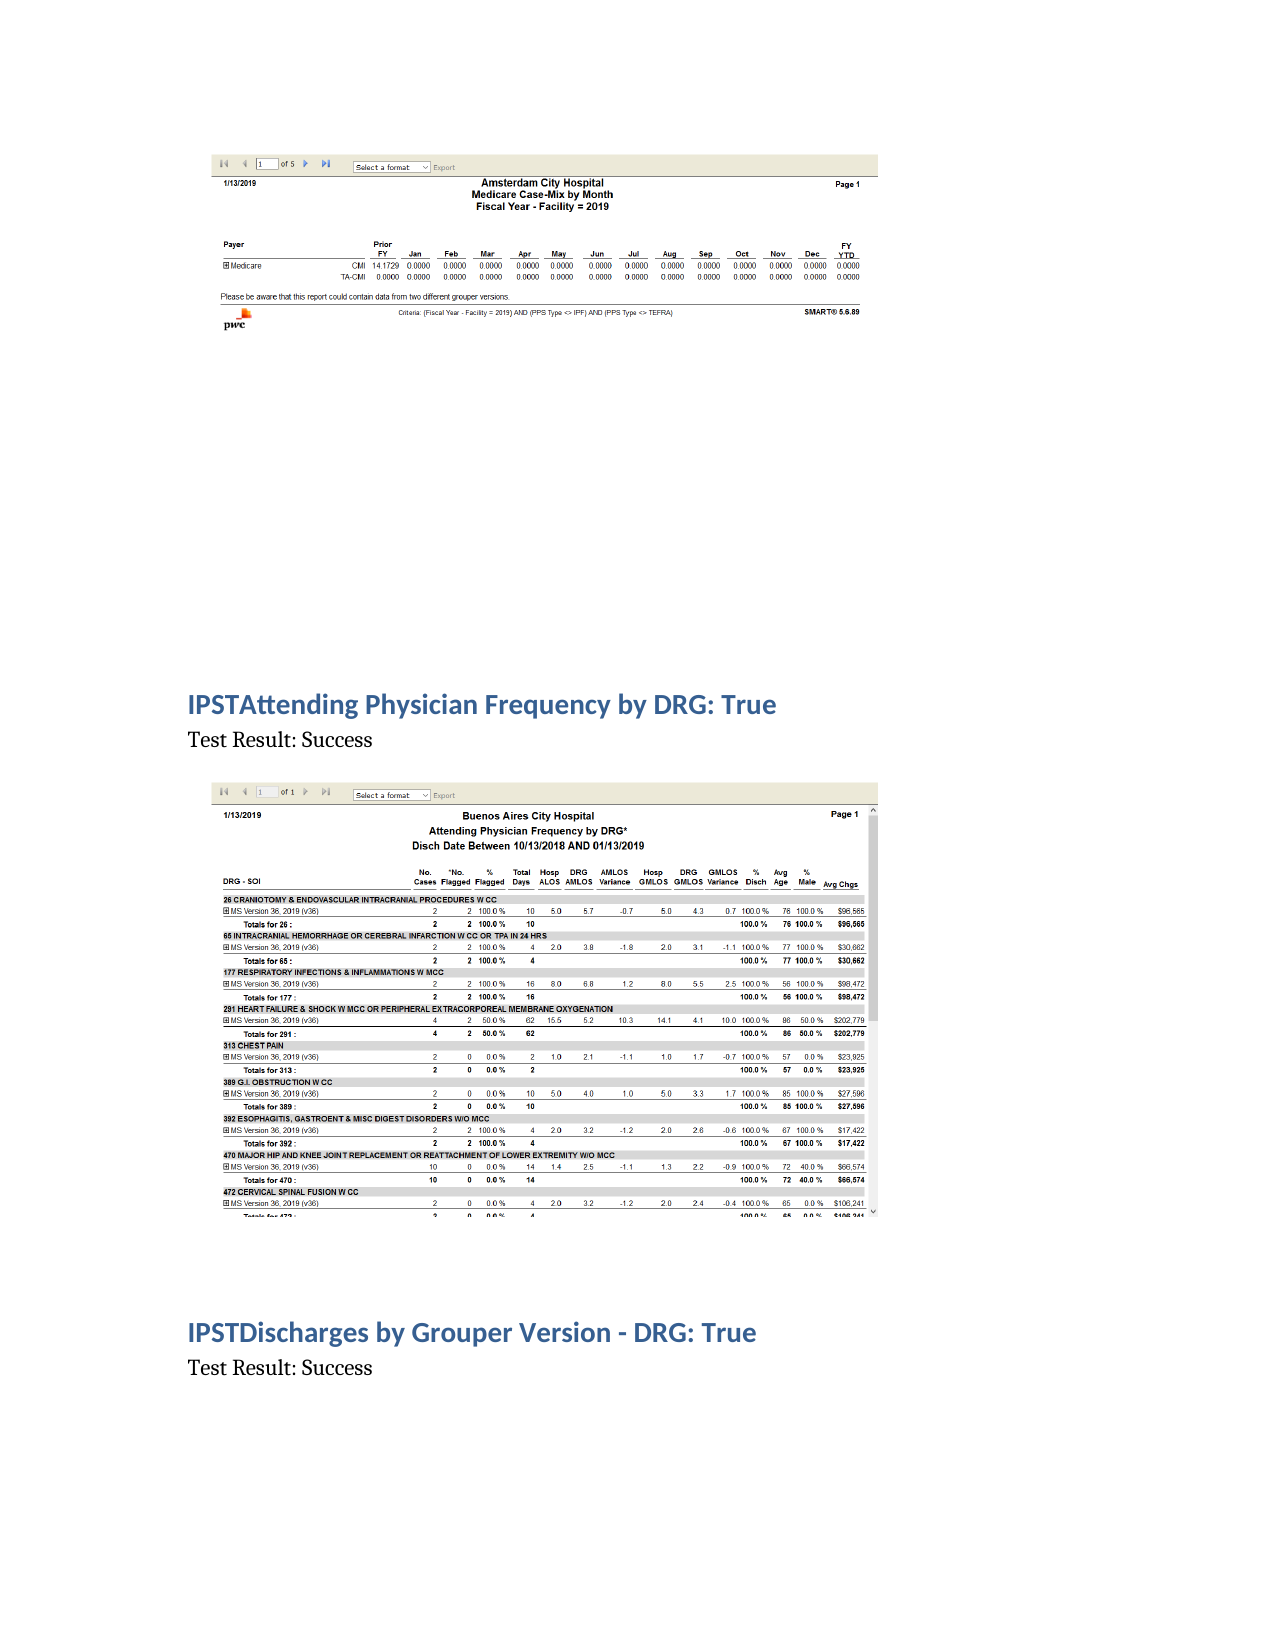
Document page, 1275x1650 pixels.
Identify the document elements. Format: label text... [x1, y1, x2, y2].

text Test Result: Success [187, 727, 1087, 753]
subtitle IPSTDischarges by Grouper Version - DRG: True [187, 1314, 1087, 1349]
text Test Result: Success [187, 1355, 1087, 1381]
picture [206, 777, 882, 1260]
subtitle IPSTAttending Physician Frequency by DRG: True [187, 686, 1087, 722]
picture [206, 150, 882, 632]
